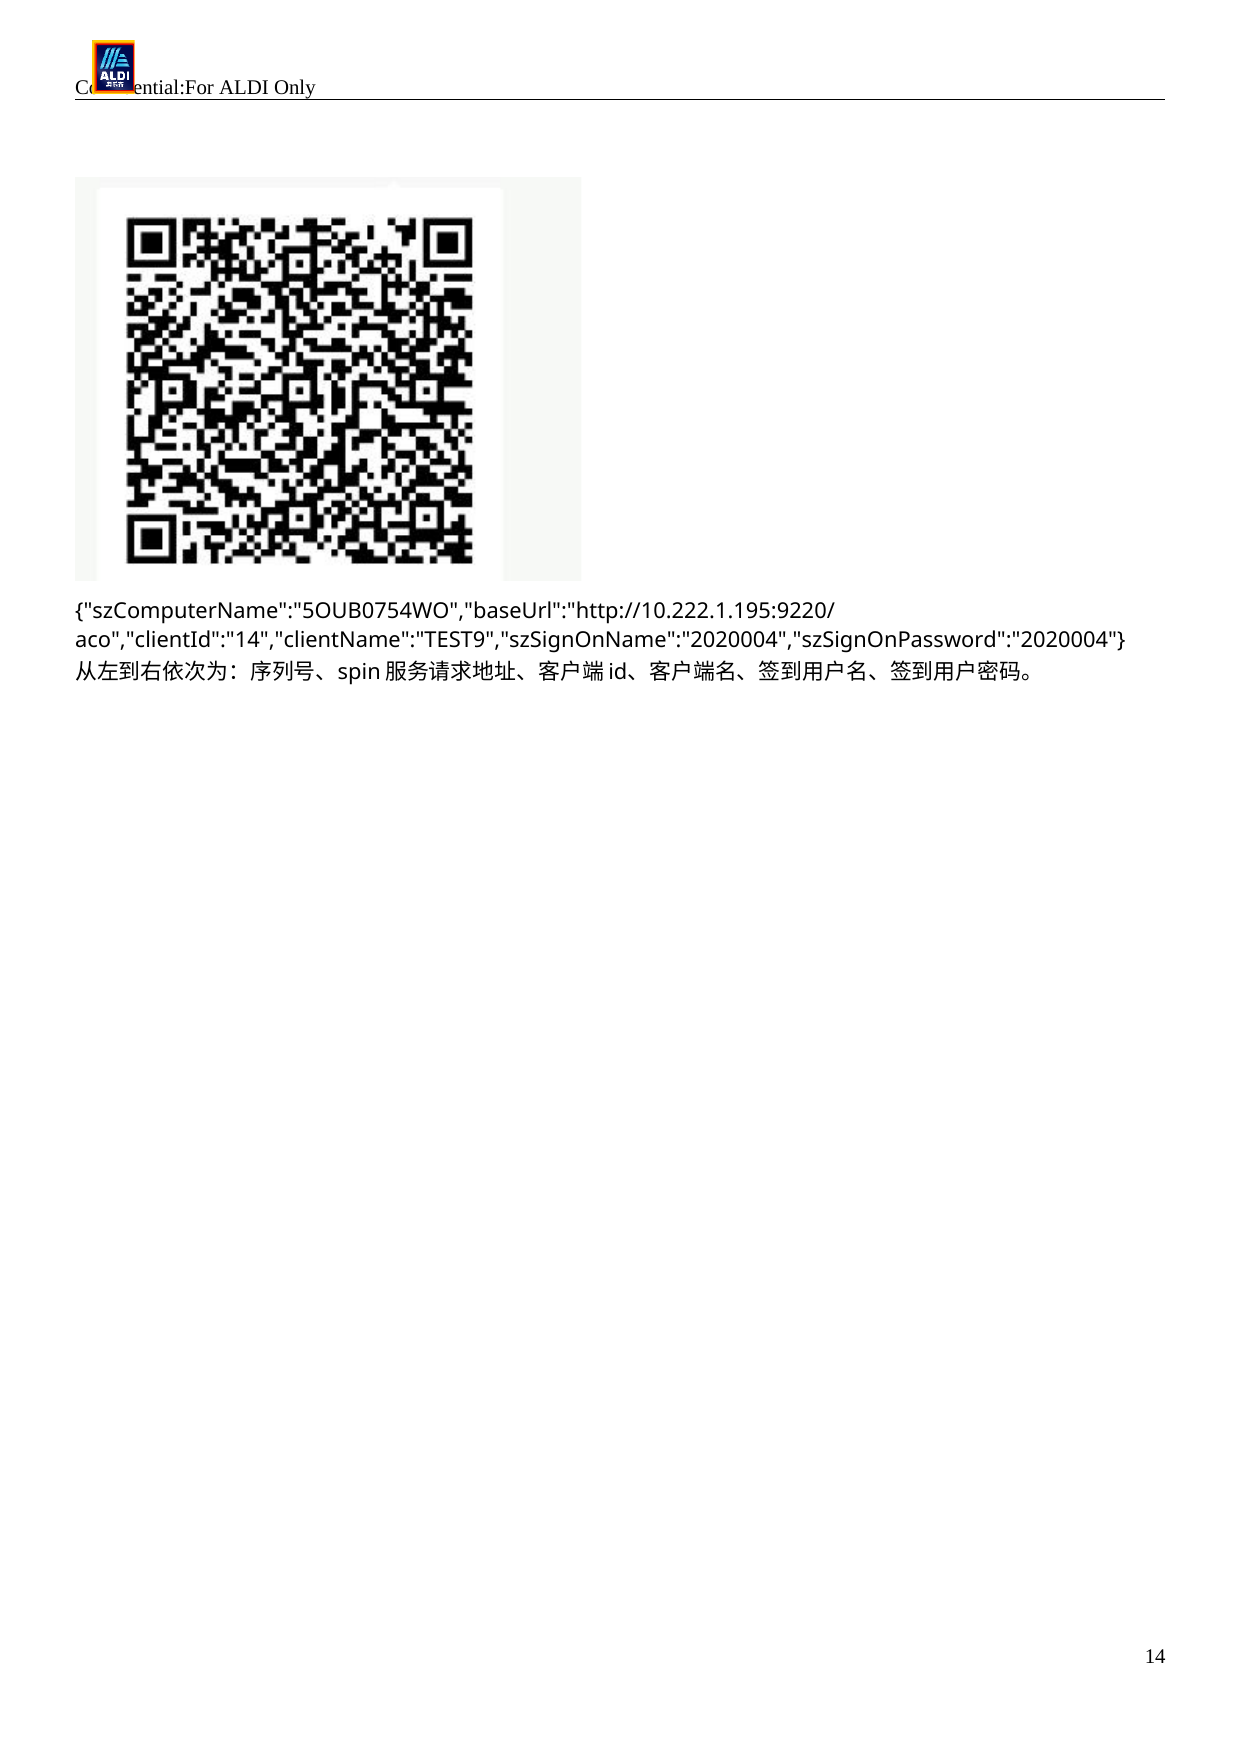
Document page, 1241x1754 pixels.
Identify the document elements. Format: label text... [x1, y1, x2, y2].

picture [90, 39, 135, 92]
text {"szComputerName":"5OUB0754WO","baseUrl":"http://10.222.1.195:9220/aco","clientId":"14","clientName":"TEST9","szSignOnName":"2020004","szSignOnPassword":"2020004"} [75, 594, 1165, 654]
picture [75, 177, 582, 581]
text 从左到右依次为：序列号、spin服务请求地址、客户端id、客户端名、签到用户名、签到用户密码。 [75, 654, 1165, 686]
